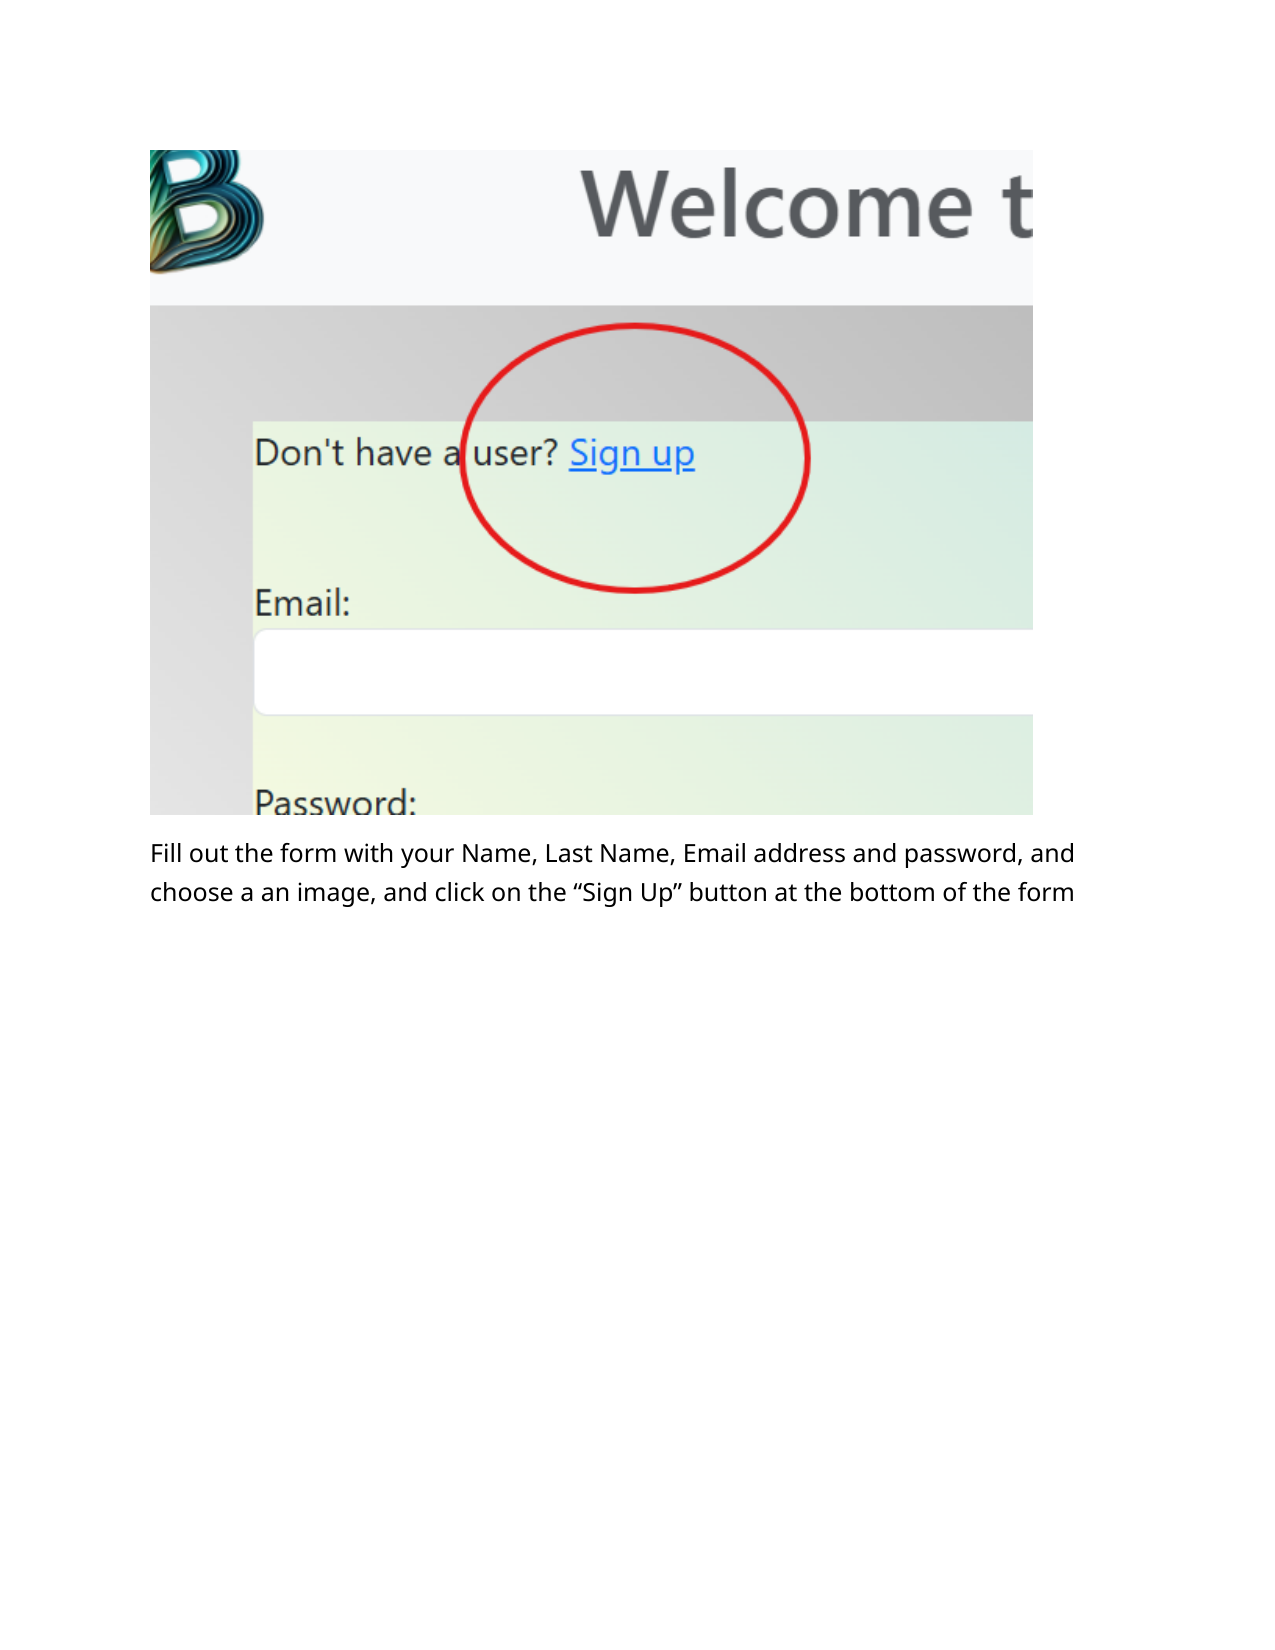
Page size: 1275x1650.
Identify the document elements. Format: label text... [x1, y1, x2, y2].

picture [150, 150, 1033, 815]
text Fill out the form with your Name, Last Name, Email address and password, and choose a an image, and click on the “Sign Up” button at the bottom of the form [150, 836, 1125, 909]
